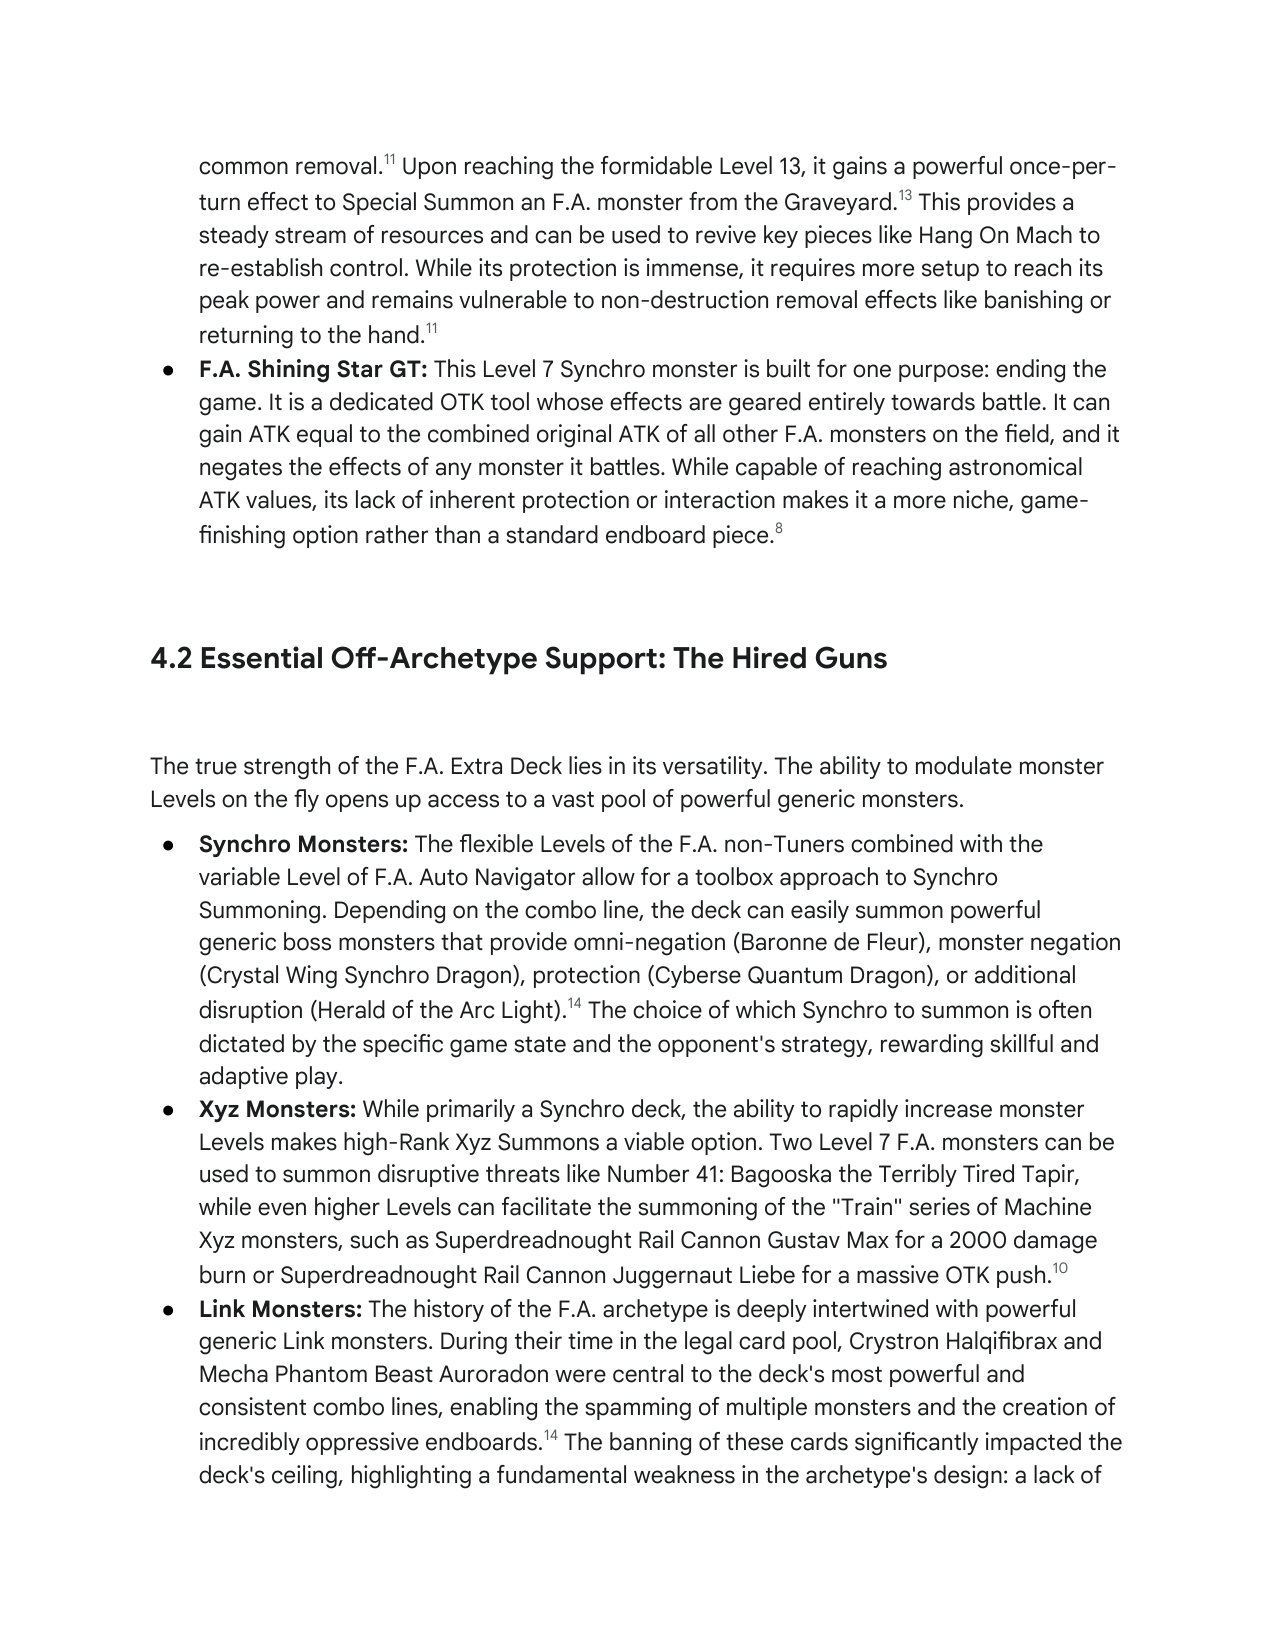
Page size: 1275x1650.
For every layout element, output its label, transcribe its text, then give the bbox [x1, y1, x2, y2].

list Xyz Monsters: While primarily a Synchro deck, the ability to rapidly increase monster Levels makes high-Rank Xyz Summons a viable option. Two Level 7 F.A. monsters can be used to summon disruptive threats like Number 41: Bagooska the Terribly Tired Tapir, while even higher Levels can facilitate the summoning of the "Train" series of Machine Xyz monsters, such as Superdreadnought Rail Cannon Gustav Max for a 2000 damage burn or Superdreadnought Rail Cannon Juggernaut Liebe for a massive OTK push.10 [161, 1095, 1125, 1291]
subtitle 4.2 Essential Off-Archetype Support: The Hired Guns [150, 641, 1125, 677]
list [161, 150, 1125, 351]
list Synchro Monsters: The flexible Levels of the F.A. non-Tuners combined with the variable Level of F.A. Auto Navigator allow for a toolbox approach to Synchro Summoning. Depending on the combo line, the deck can easily summon powerful generic boss monsters that provide omni-negation (Baronne de Fleur), monster negation (Crystal Wing Synchro Dragon), protection (Cyberse Quantum Dragon), or additional disruption (Herald of the Arc Light).14 The choice of which Synchro to summon is often dictated by the specific game state and the opponent's strategy, rewarding skillful and adaptive play. [161, 831, 1125, 1091]
text The true strength of the F.A. Extra Deck lies in its versatility. The ability to modulate monster Levels on the fly opens up access to a vast pool of powerful generic monsters. [150, 753, 1125, 814]
list F.A. Shining Star GT: This Level 7 Synchro monster is built for one purpose: ending the game. It is a dedicated OTK tool whose effects are geared entirely towards battle. It can gain ATK equal to the combined original ATK of all other F.A. monsters on the field, and it negates the effects of any monster it battles. While capable of reaching astronomical ATK values, its lack of inherent protection or interaction makes it a more niche, game-finishing option rather than a standard endboard piece.8 [161, 355, 1125, 551]
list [161, 1295, 1125, 1490]
